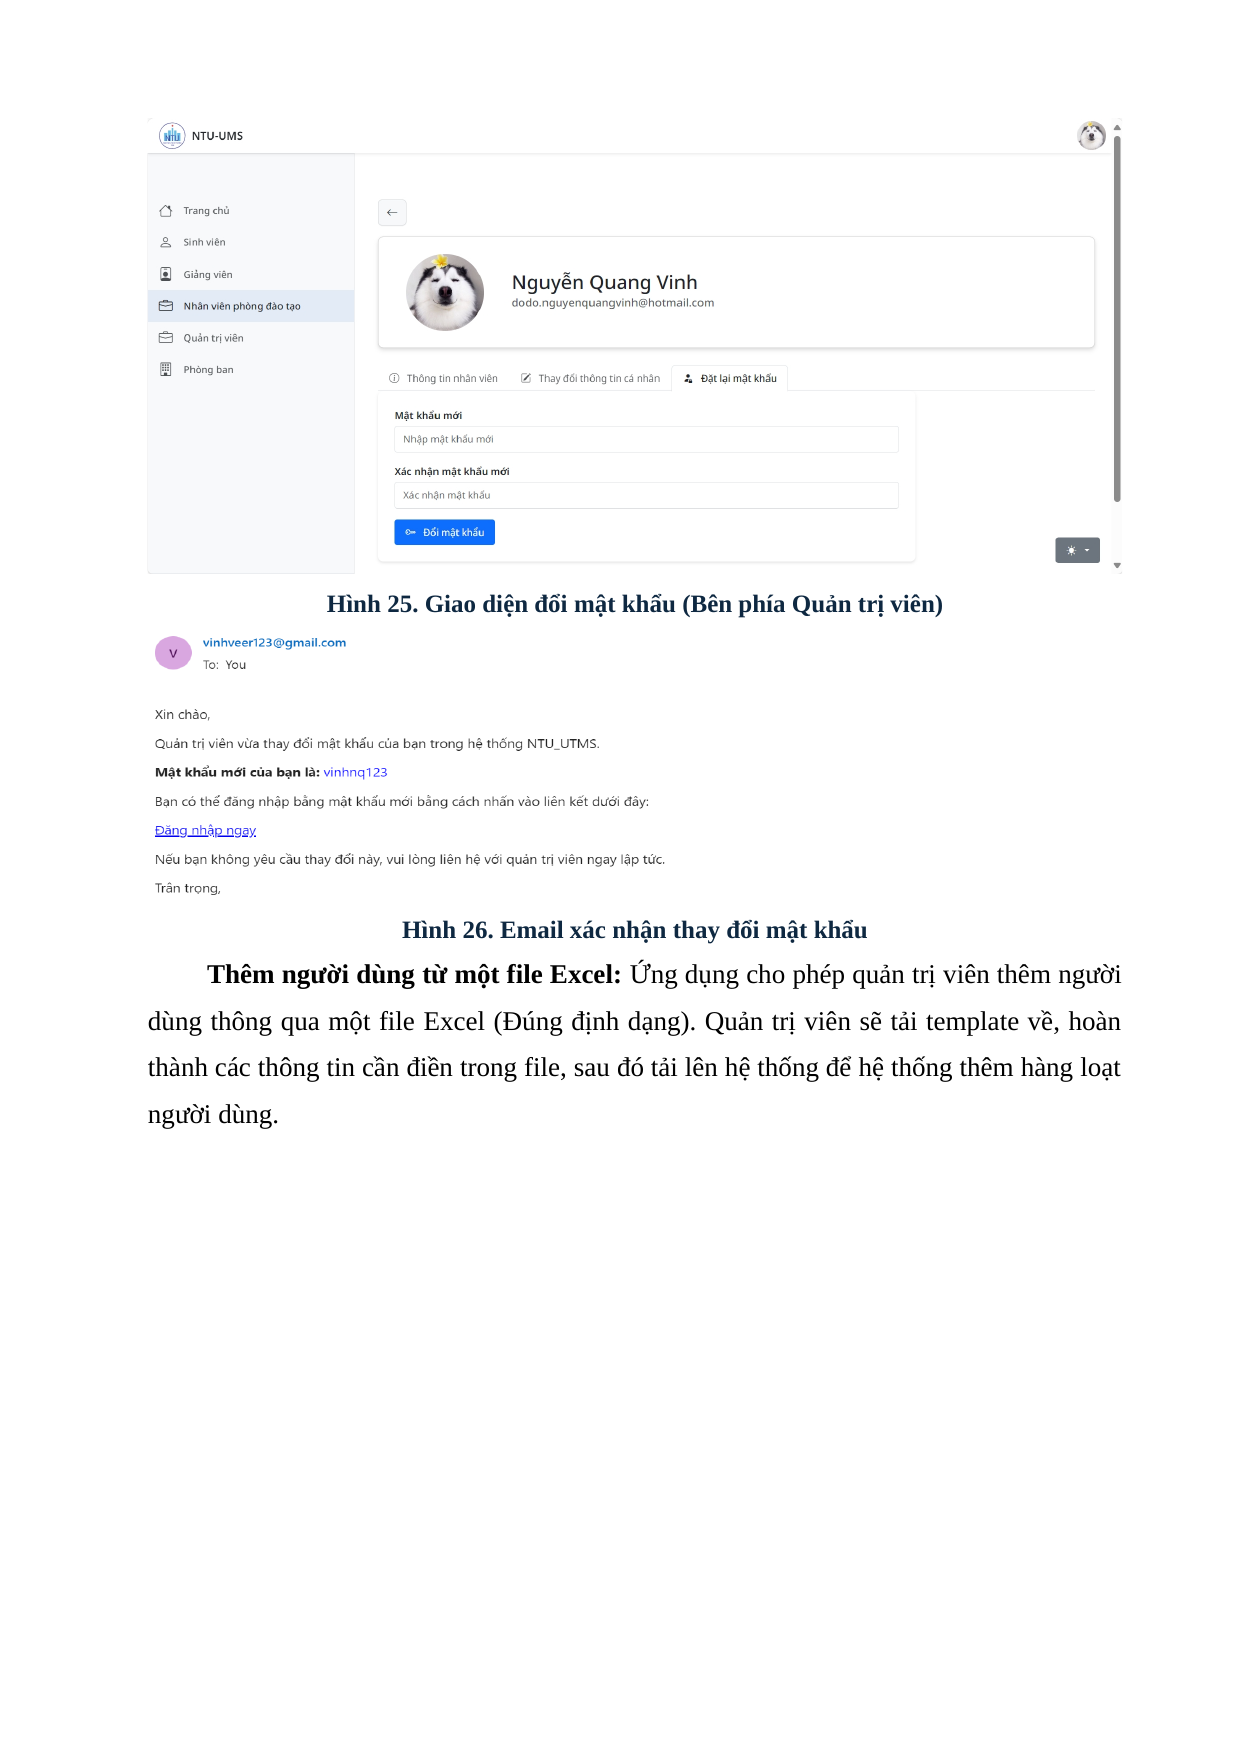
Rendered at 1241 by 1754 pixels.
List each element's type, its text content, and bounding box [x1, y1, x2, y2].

picture [147, 118, 1123, 574]
picture [147, 631, 1123, 900]
text Thêm người dùng từ một file Excel: Ứng dụng cho phép quản trị viên thêm người dùng thông qua một file Excel (Đúng định dạng). Quản trị viên sẽ tải template về, hoàn thành các thông tin cần điền trong file, sau đó tải lên hệ thống để hệ thống thêm hàng loạt người dùng. [148, 958, 1122, 1129]
